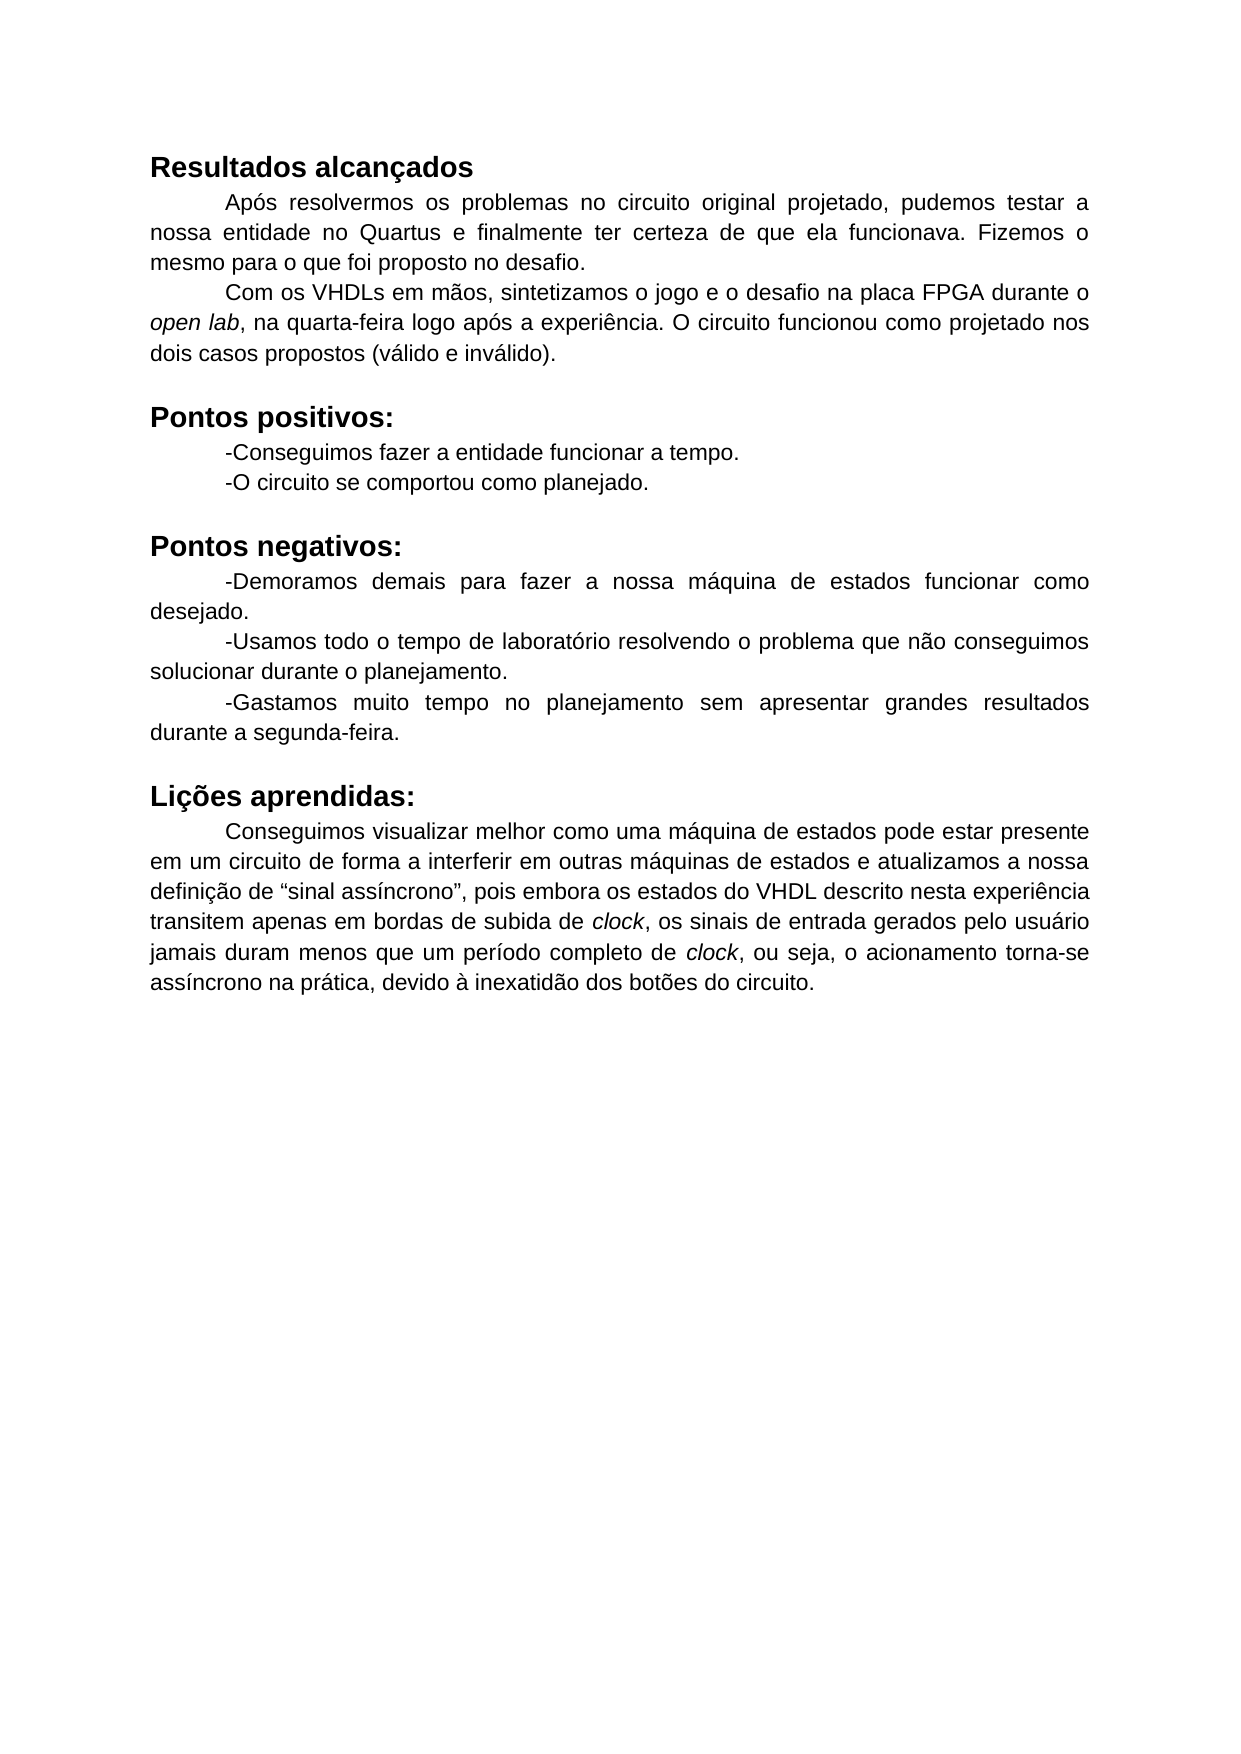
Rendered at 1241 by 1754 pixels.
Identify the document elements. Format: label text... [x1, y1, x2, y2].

text Após resolvermos os problemas no circuito original projetado, pudemos testar a nossa entidade no Quartus e finalmente ter certeza de que ela funcionava. Fizemos o mesmo para o que foi proposto no desafio. [150, 188, 1090, 275]
text -Conseguimos fazer a entidade funcionar a tempo. [150, 438, 1090, 465]
text -Gastamos muito tempo no planejamento sem apresentar grandes resultados durante a segunda-feira. [150, 688, 1090, 745]
text Resultados alcançados [150, 150, 1090, 183]
text Pontos positivos: [150, 400, 1090, 433]
text Com os VHDLs em mãos, sintetizamos o jogo e o desafio na placa FPGA durante o open lab, na quarta-feira logo após a experiência. O circuito funcionou como projetado nos dois casos propostos (válido e inválido). [150, 279, 1090, 366]
text -Demoramos demais para fazer a nossa máquina de estados funcionar como desejado. [150, 568, 1090, 624]
text -O circuito se comportou como planejado. [150, 469, 1090, 495]
text Lições aprendidas: [150, 779, 1090, 813]
text Pontos negativos: [150, 529, 1090, 563]
text Conseguimos visualizar melhor como uma máquina de estados pode estar presente em um circuito de forma a interferir em outras máquinas de estados e atualizamos a nossa definição de “sinal assíncrono”, pois embora os estados do VHDL descrito nesta experiência transitem apenas em bordas de subida de clock, os sinais de entrada gerados pelo usuário jamais duram menos que um período completo de clock, ou seja, o acionamento torna-se assíncrono na prática, devido à inexatidão dos botões do circuito. [150, 818, 1090, 995]
text -Usamos todo o tempo de laboratório resolvendo o problema que não conseguimos solucionar durante o planejamento. [150, 628, 1090, 685]
